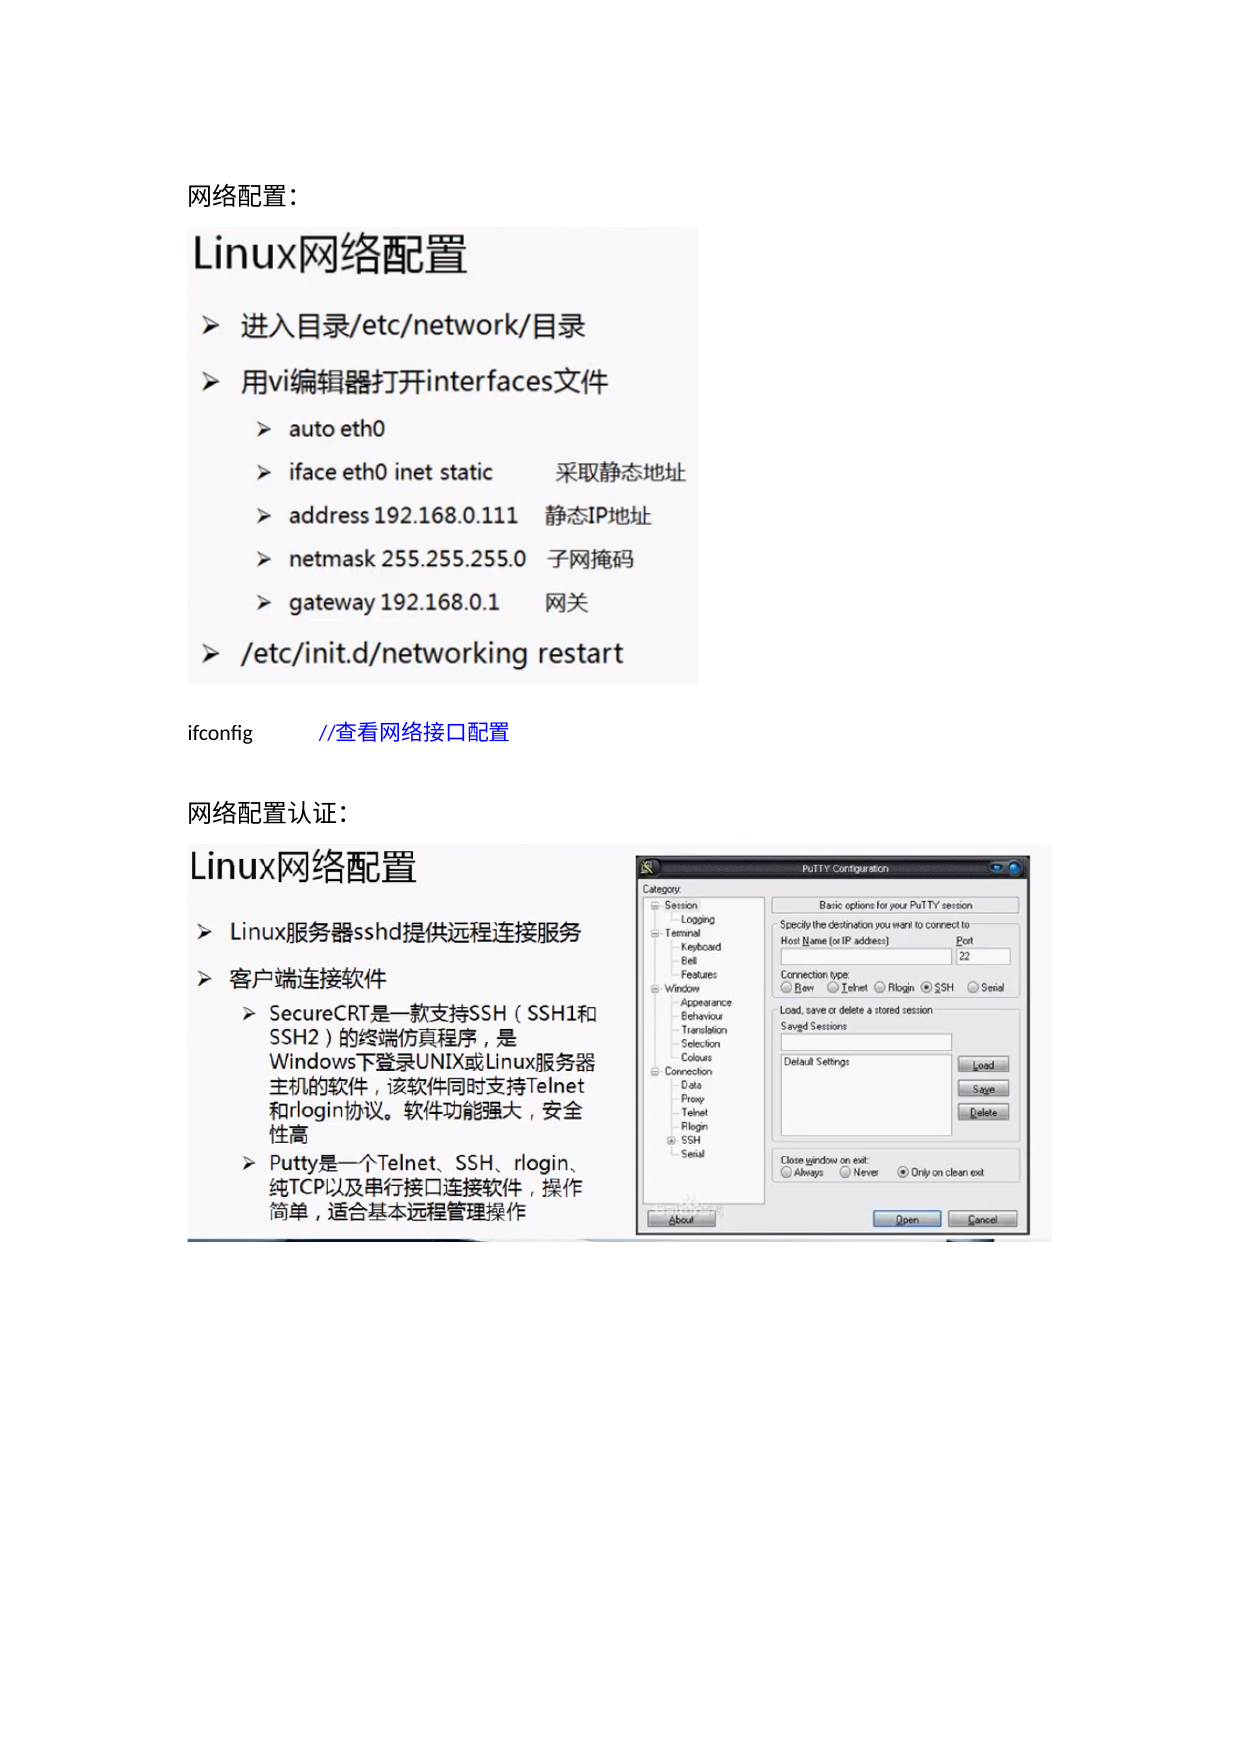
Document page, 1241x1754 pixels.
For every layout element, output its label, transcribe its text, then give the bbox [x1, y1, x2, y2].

text ifconfig //查看网络接口配置 [187, 714, 1053, 747]
text 网络配置： [187, 162, 1053, 227]
picture [187, 844, 1052, 1242]
text 网络配置认证： [187, 779, 1053, 844]
picture [187, 227, 699, 684]
